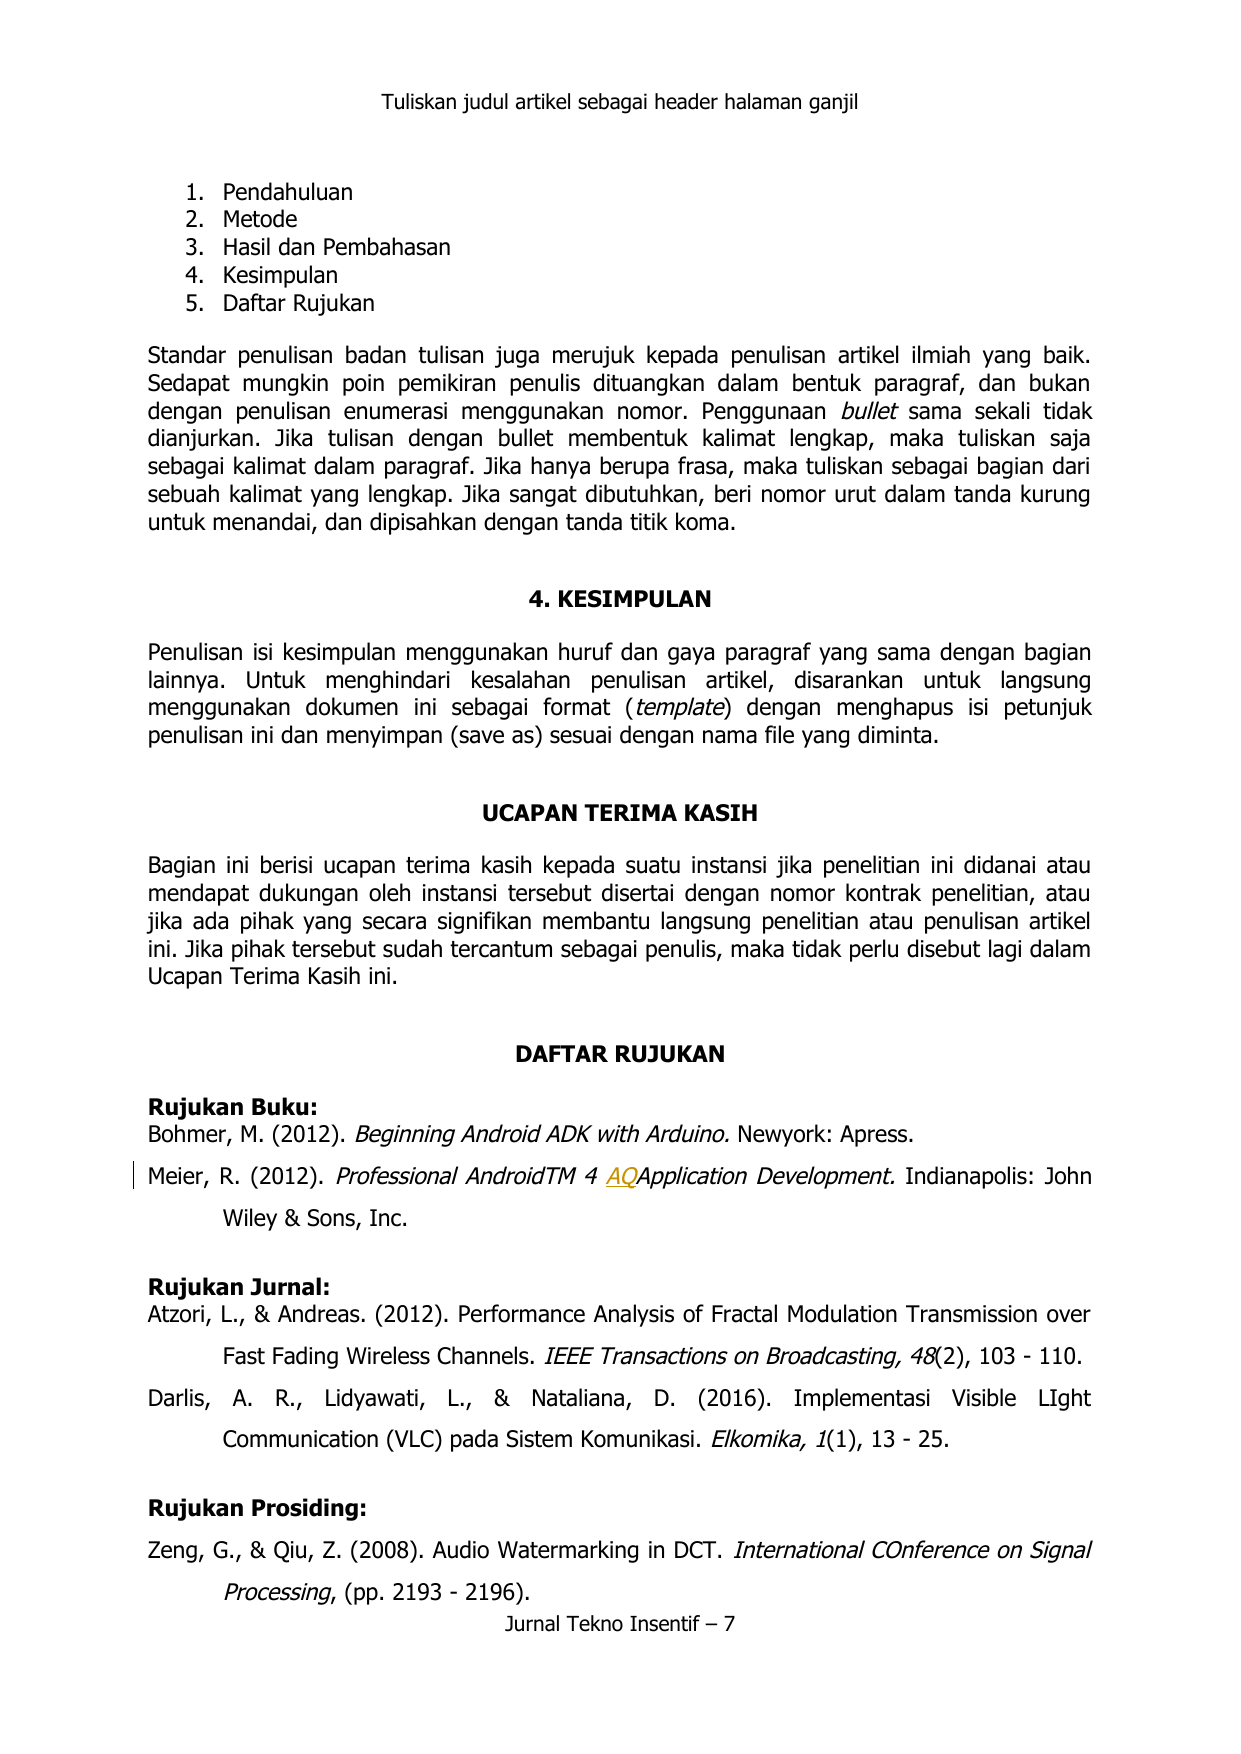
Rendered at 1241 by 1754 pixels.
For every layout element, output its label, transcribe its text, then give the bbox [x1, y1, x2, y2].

text Standar penulisan badan tulisan juga merujuk kepada penulisan artikel ilmiah yang baik. Sedapat mungkin poin pemikiran penulis dituangkan dalam bentuk paragraf, dan bukan dengan penulisan enumerasi menggunakan nomor. Penggunaan bullet sama sekali tidak dianjurkan. Jika tulisan dengan bullet membentuk kalimat lengkap, maka tuliskan saja sebagai kalimat dalam paragraf. Jika hanya berupa frasa, maka tuliskan sebagai bagian dari sebuah kalimat yang lengkap. Jika sangat dibutuhkan, beri nomor urut dalam tanda kurung untuk menandai, dan dipisahkan dengan tanda titik koma. [148, 341, 1092, 535]
subtitle UCAPAN TERIMA KASIH [148, 798, 1092, 826]
text Zeng, G., & Qiu, Z. (2008). Audio Watermarking in DCT. International COnference on Signal Processing, (pp. 2193 - 2196). [148, 1536, 1092, 1605]
text Bagian ini berisi ucapan terima kasih kepada suatu instansi jika penelitian ini didanai atau mendapat dukungan oleh instansi tersebut disertai dengan nomor kontrak penelitian, atau jika ada pihak yang secara signifikan membantu langsung penelitian atau penulisan artikel ini. Jika pihak tersebut sudah tercantum sebagai penulis, maka tidak perlu disebut lagi dalam Ucapan Terima Kasih ini. [148, 851, 1092, 989]
text Atzori, L., & Andreas. (2012). Performance Analysis of Fractal Modulation Transmission over Fast Fading Wireless Channels. IEEE Transactions on Broadcasting, 48(2), 103 - 110. [148, 1300, 1092, 1369]
list Hasil dan Pembahasan [185, 233, 1092, 260]
list Kesimpulan [185, 260, 1092, 288]
text Bohmer, M. (2012). Beginning Android ADK with Arduino. Newyork: Apress. [148, 1120, 1092, 1148]
subtitle 4. KESIMPULAN [148, 585, 1092, 612]
list Metode [185, 205, 1092, 233]
text Meier, R. (2012). Professional AndroidTM 4 Application Development. Indianapolis: John Wiley & Sons, Inc. [148, 1161, 1092, 1231]
text Rujukan Prosiding: [148, 1494, 1092, 1522]
text Darlis, A. R., Lidyawati, L., & Nataliana, D. (2016). Implementasi Visible LIght Communication (VLC) pada Sistem Komunikasi. Elkomika, 1(1), 13 - 25. [148, 1383, 1092, 1452]
list Pendahuluan [185, 177, 1092, 205]
text Rujukan Jurnal: [148, 1272, 1092, 1300]
subtitle DAFTAR rujukan [148, 1039, 1092, 1067]
text Rujukan Buku: [148, 1092, 1092, 1120]
text Penulisan isi kesimpulan menggunakan huruf dan gaya paragraf yang sama dengan bagian lainnya. Untuk menghindari kesalahan penulisan artikel, disarankan untuk langsung menggunakan dokumen ini sebagai format (template) dengan menghapus isi petunjuk penulisan ini dan menyimpan (save as) sesuai dengan nama file yang diminta. [148, 637, 1092, 748]
list Daftar Rujukan [185, 288, 1092, 316]
